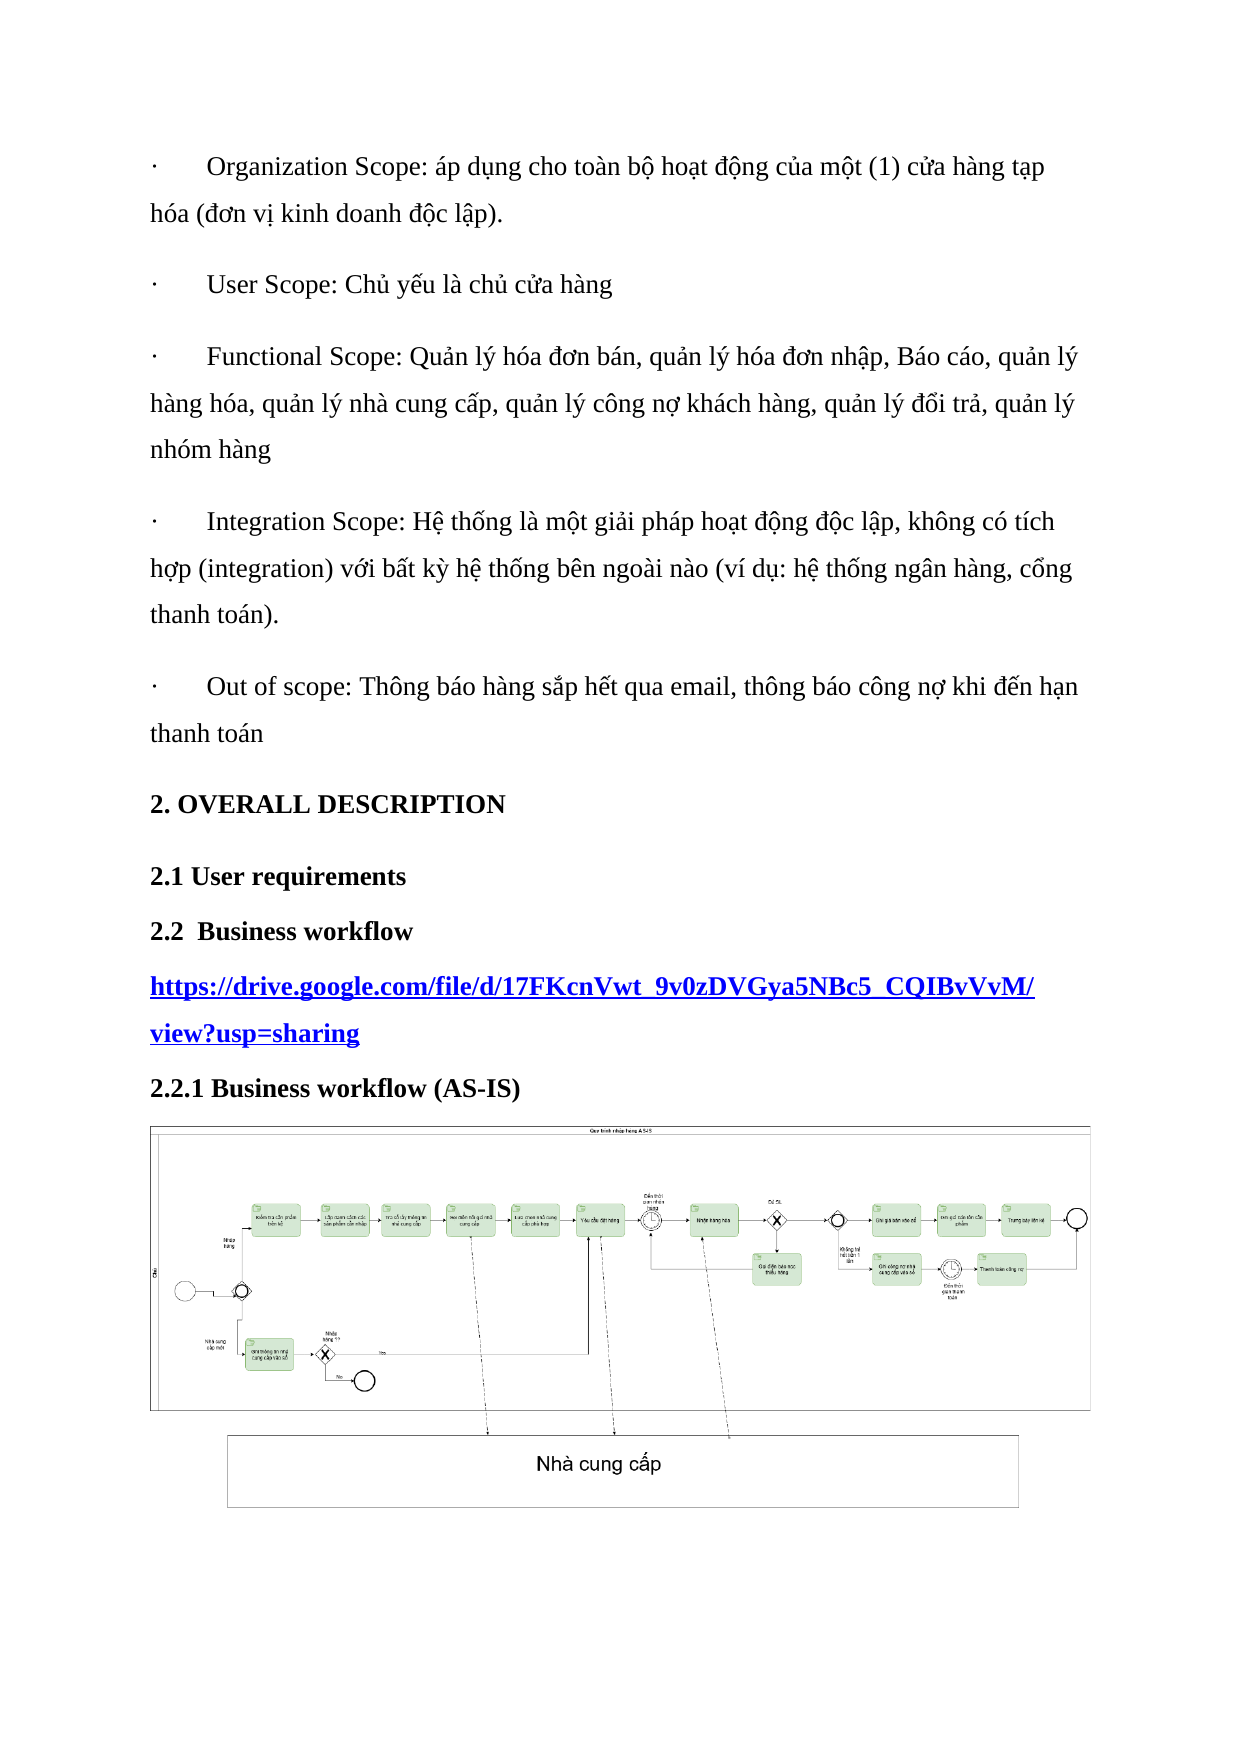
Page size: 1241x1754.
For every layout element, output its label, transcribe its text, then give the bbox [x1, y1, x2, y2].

text · Out of scope: Thông báo hàng sắp hết qua email, thông báo công nợ khi đến hạn thanh toán [150, 670, 1090, 748]
text 2.2 Business workflow [150, 915, 1090, 946]
text 2.1 User requirements [150, 860, 1090, 891]
text · Organization Scope: áp dụng cho toàn bộ hoạt động của một (1) cửa hàng tạp hóa (đơn vị kinh doanh độc lập). [150, 150, 1090, 228]
text 2.2.1 Business workflow (AS-IS) [150, 1072, 1090, 1103]
text · Functional Scope: Quản lý hóa đơn bán, quản lý hóa đơn nhập, Báo cáo, quản lý hàng hóa, quản lý nhà cung cấp, quản lý công nợ khách hàng, quản lý đổi trả, quản lý nhóm hàng [150, 340, 1090, 464]
text 2. OVERALL DESCRIPTION [150, 788, 1090, 819]
text · Integration Scope: Hệ thống là một giải pháp hoạt động độc lập, không có tích hợp (integration) với bất kỳ hệ thống bên ngoài nào (ví dụ: hệ thống ngân hàng, cổng thanh toán). [150, 505, 1090, 629]
text · User Scope: Chủ yếu là chủ cửa hàng [150, 268, 1090, 299]
picture [150, 1126, 1091, 1508]
text https://drive.google.com/file/d/17FKcnVwt_9v0zDVGya5NBc5_CQIBvVvM/view?usp=sharing [150, 970, 1090, 1048]
